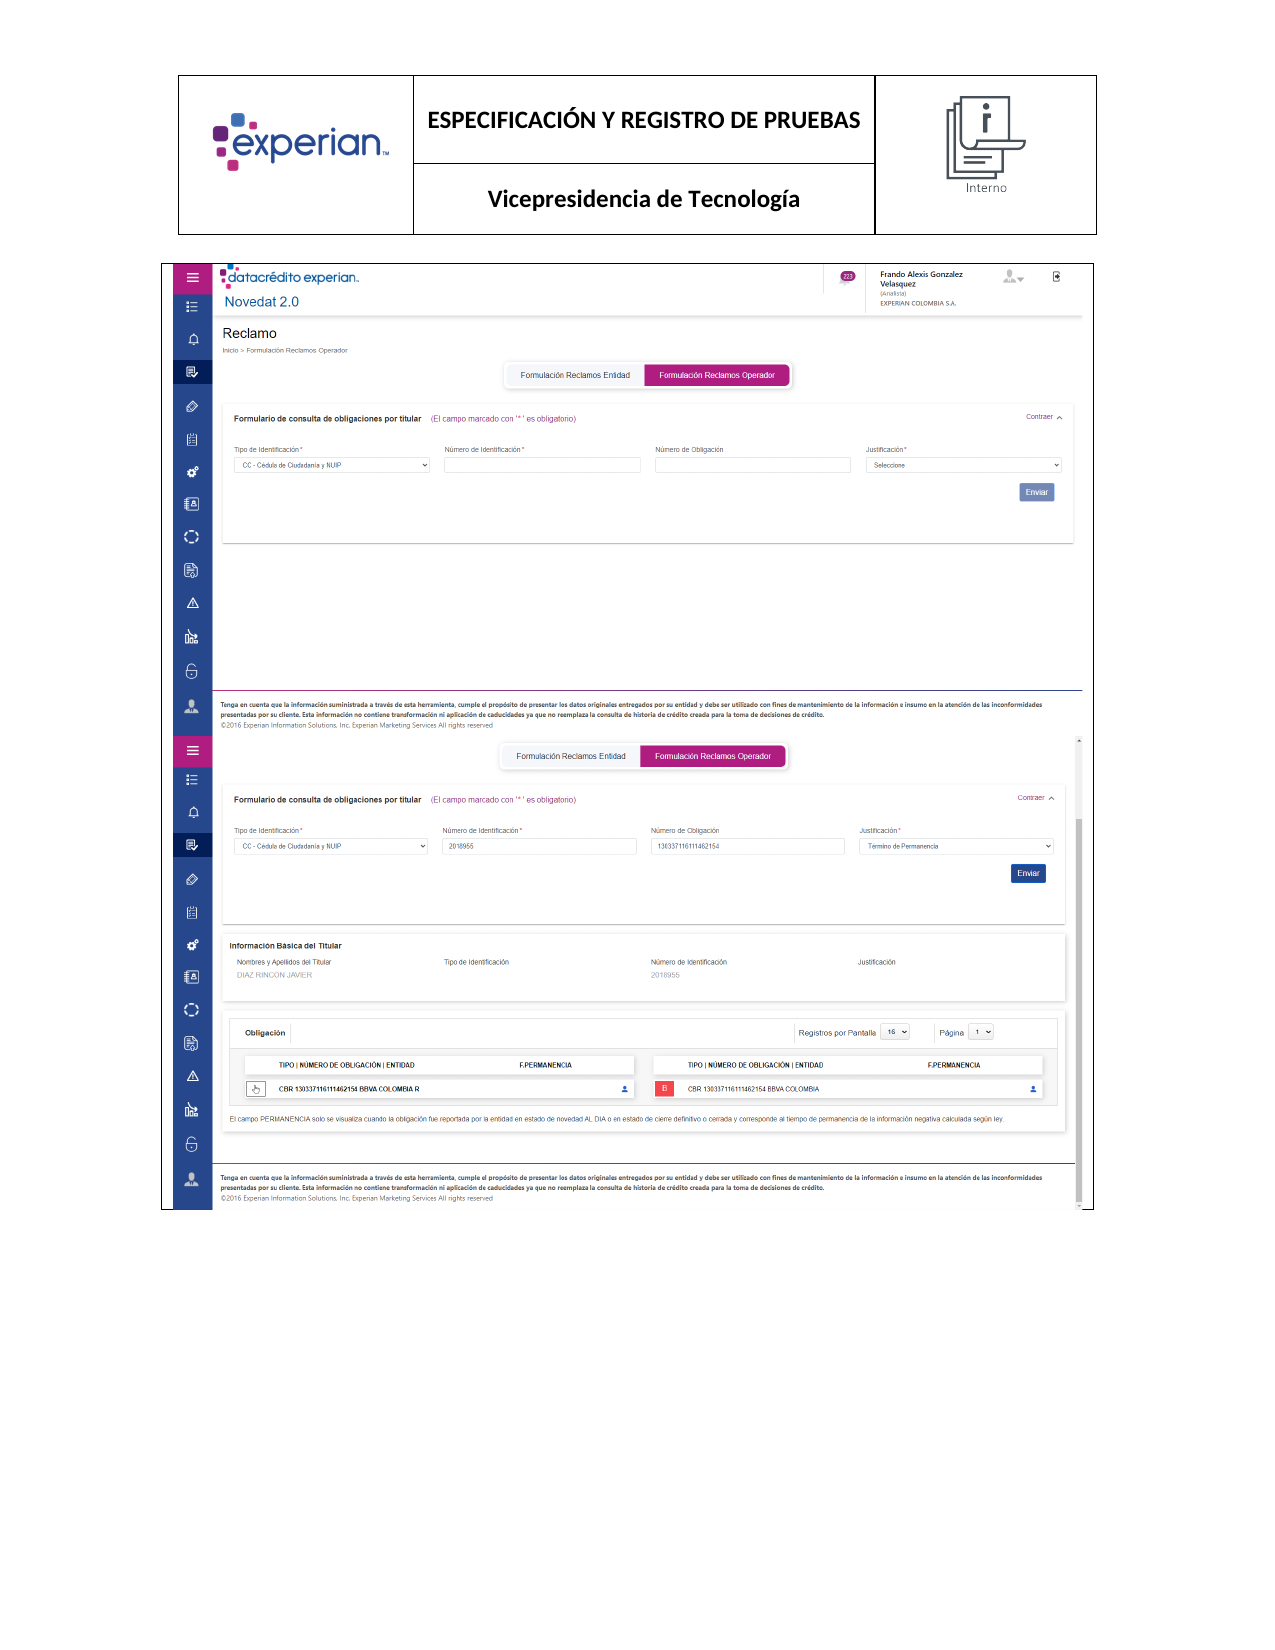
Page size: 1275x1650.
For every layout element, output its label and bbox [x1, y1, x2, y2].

table_cell [162, 264, 173, 1209]
picture [946, 91, 1026, 193]
picture [191, 91, 401, 192]
table_cell [1083, 264, 1093, 1209]
picture [173, 264, 1083, 1210]
